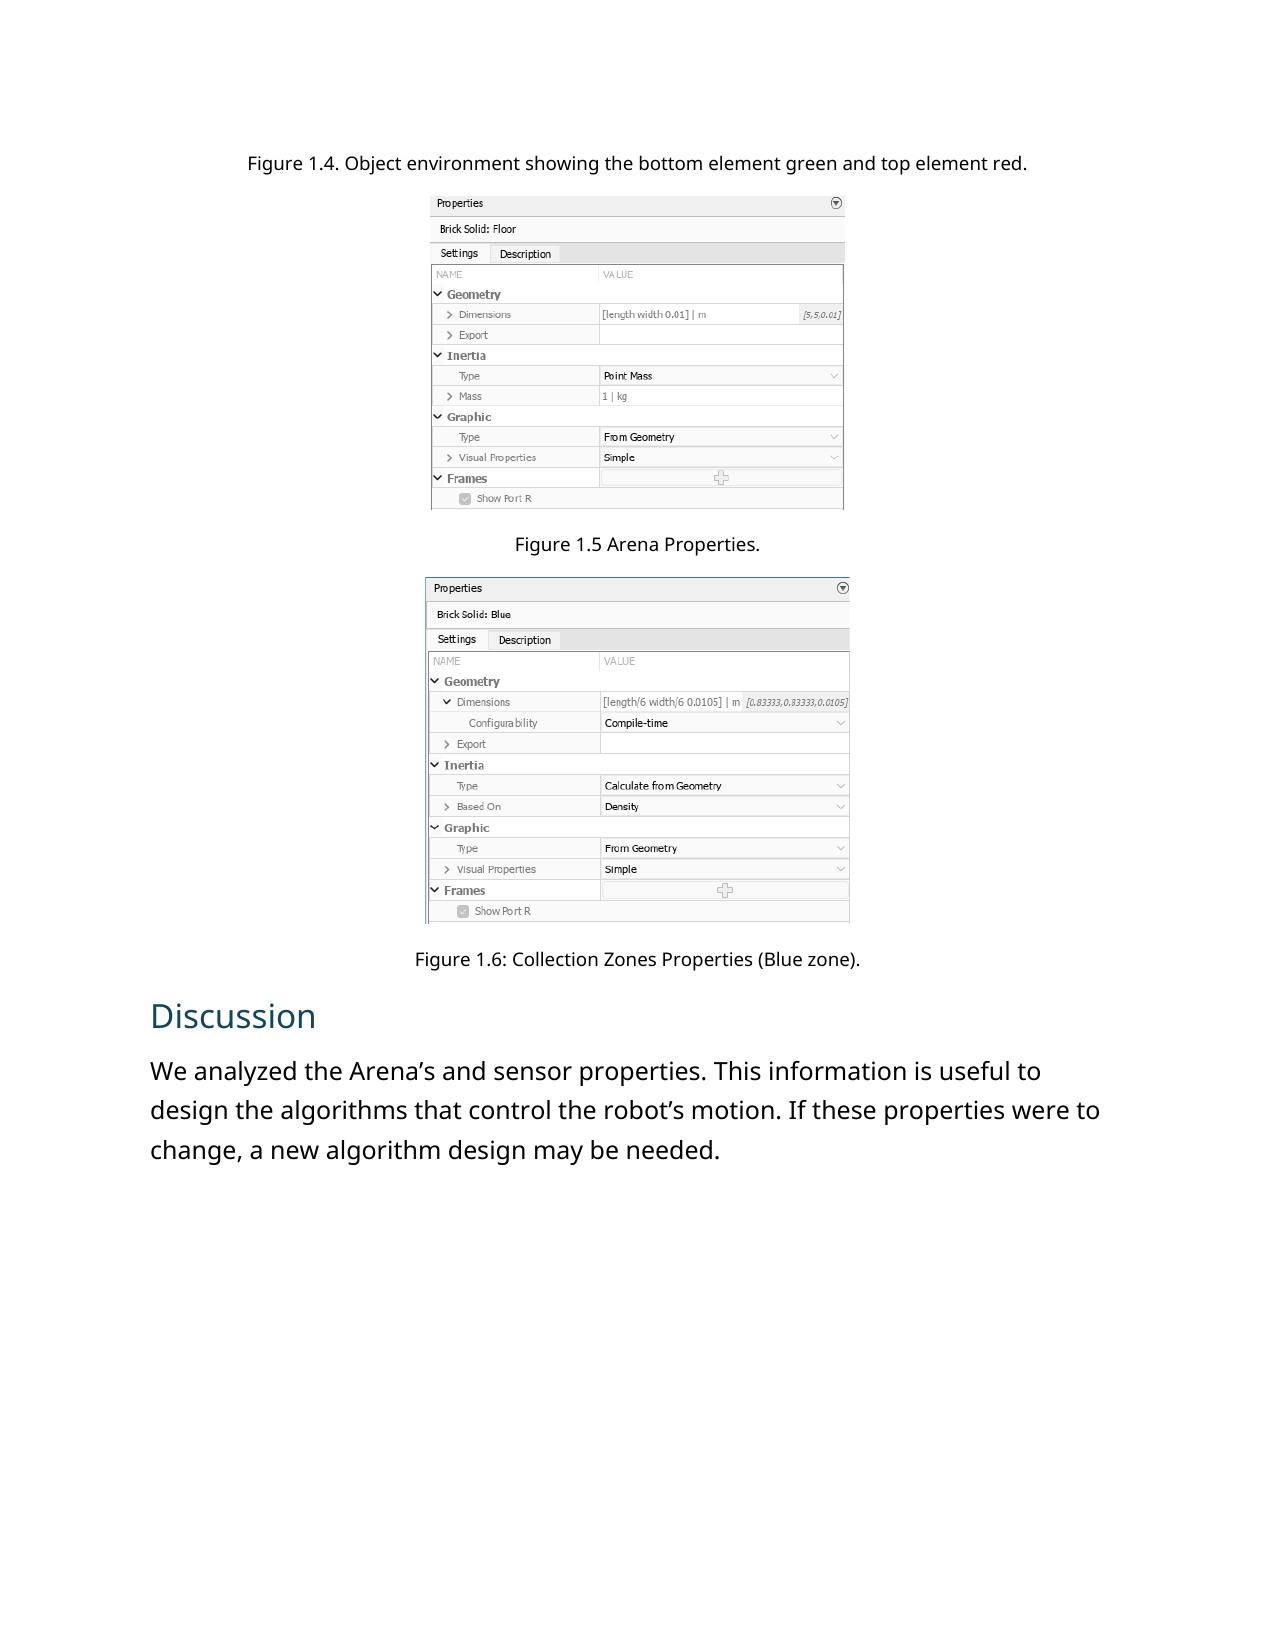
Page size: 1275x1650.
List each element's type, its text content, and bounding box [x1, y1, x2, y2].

picture [430, 196, 845, 510]
text Figure 1.5 Arena Properties. [150, 531, 1125, 557]
text We analyzed the Arena’s and sensor properties. This information is useful to design the algorithms that control the robot’s motion. If these properties were to change, a new algorithm design may be needed. [150, 1053, 1125, 1166]
text Figure 1.4. Object environment showing the bottom element green and top element red. [150, 150, 1125, 176]
subtitle Discussion [150, 992, 1125, 1038]
text Figure 1.6: Collection Zones Properties (Blue zone). [150, 946, 1125, 972]
picture [425, 577, 850, 924]
